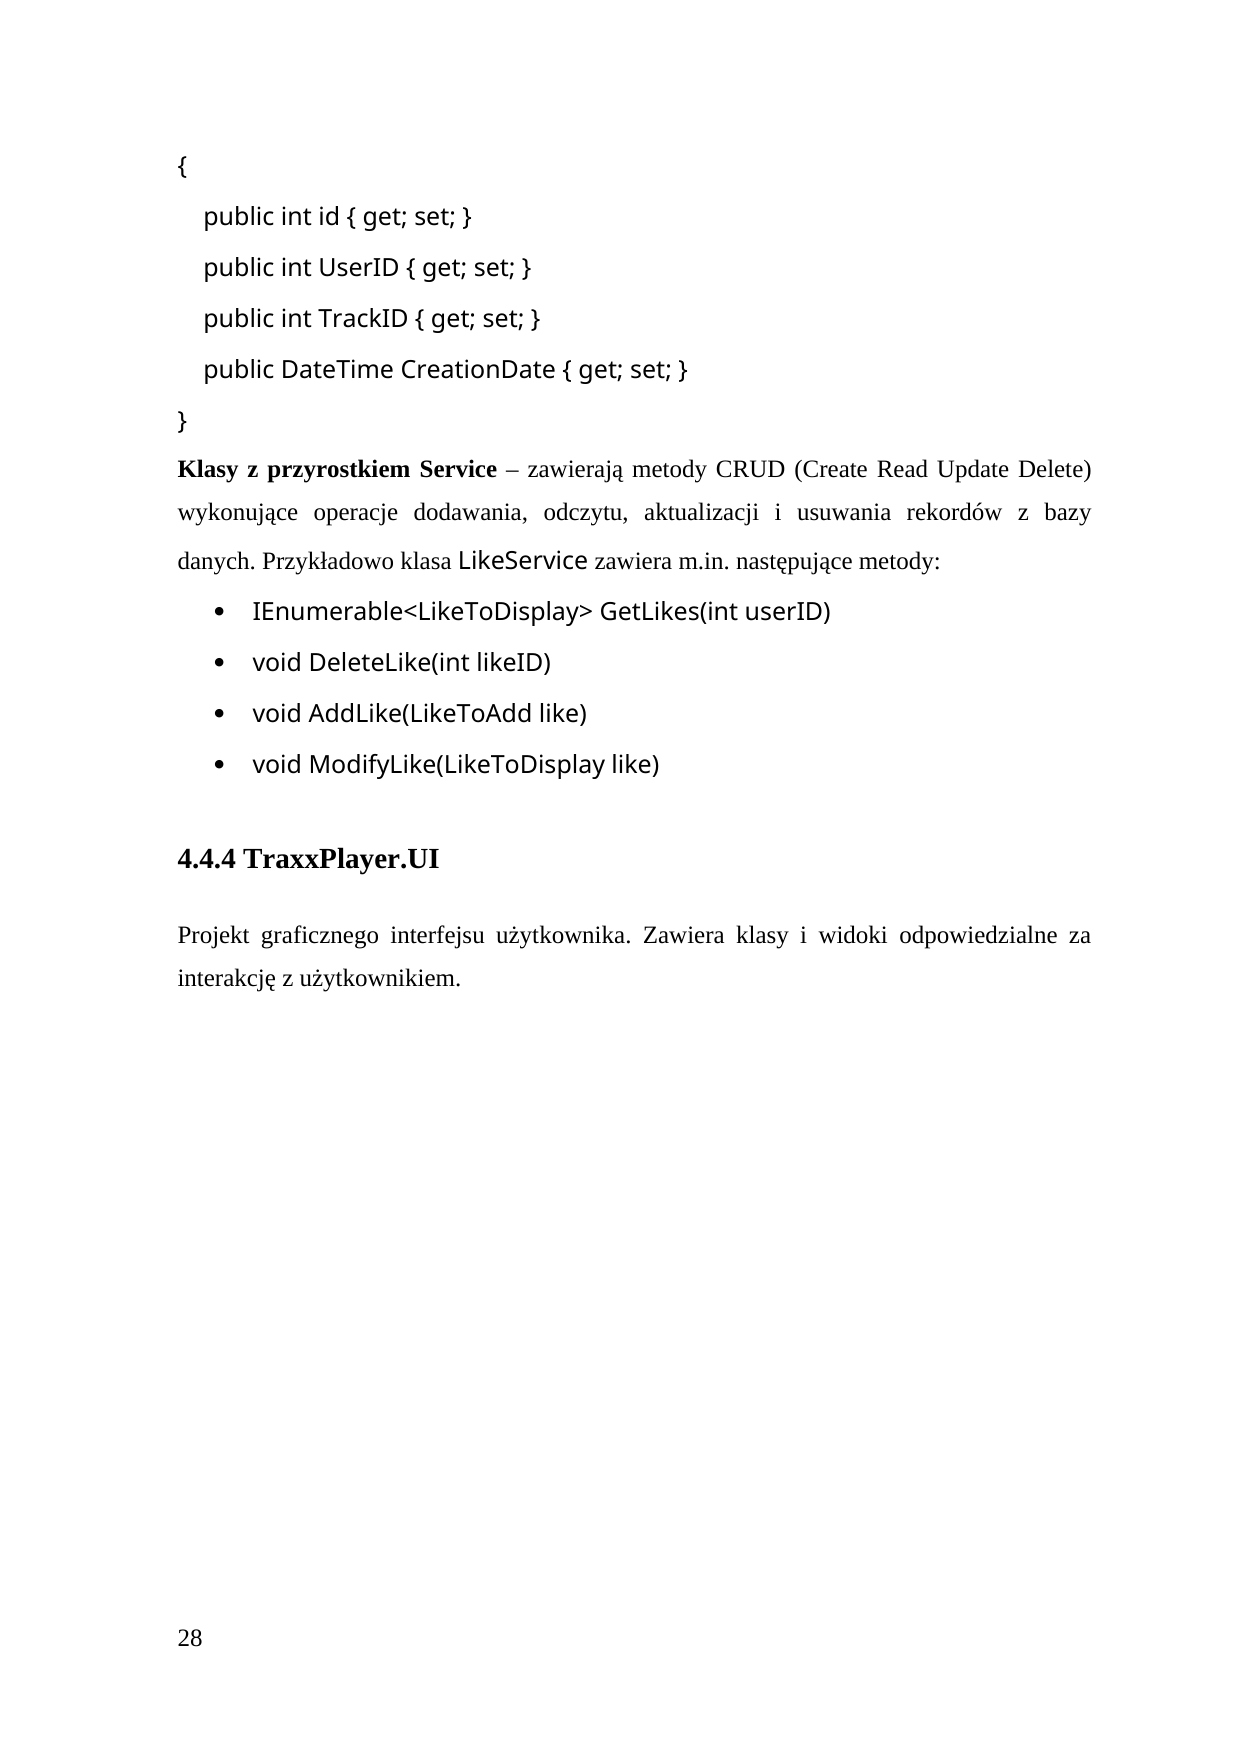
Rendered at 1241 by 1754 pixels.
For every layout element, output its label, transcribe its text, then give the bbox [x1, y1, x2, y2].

text { [177, 148, 1092, 182]
text Projekt graficznego interfejsu użytkownika. Zawiera klasy i widoki odpowiedzialne za interakcję z użytkownikiem. [177, 920, 1092, 992]
subtitle 4.4.4 TraxxPlayer.UI [177, 841, 1092, 875]
list void DeleteLike(int likeID) [215, 645, 1092, 679]
text public DateTime CreationDate { get; set; } [177, 352, 1092, 386]
text public int id { get; set; } [177, 199, 1092, 233]
text public int TrackID { get; set; } [177, 301, 1092, 335]
list void ModifyLike(LikeToDisplay like) [215, 747, 1092, 781]
text } [177, 403, 1092, 437]
list void AddLike(LikeToAdd like) [215, 696, 1092, 730]
text Klasy z przyrostkiem Service – zawierają metody CRUD (Create Read Update Delete) wykonujące operacje dodawania, odczytu, aktualizacji i usuwania rekordów z bazy danych. Przykładowo klasa LikeService zawiera m.in. następujące metody: [177, 454, 1092, 577]
list IEnumerable<LikeToDisplay> GetLikes(int userID) [215, 594, 1092, 628]
text public int UserID { get; set; } [177, 250, 1092, 284]
